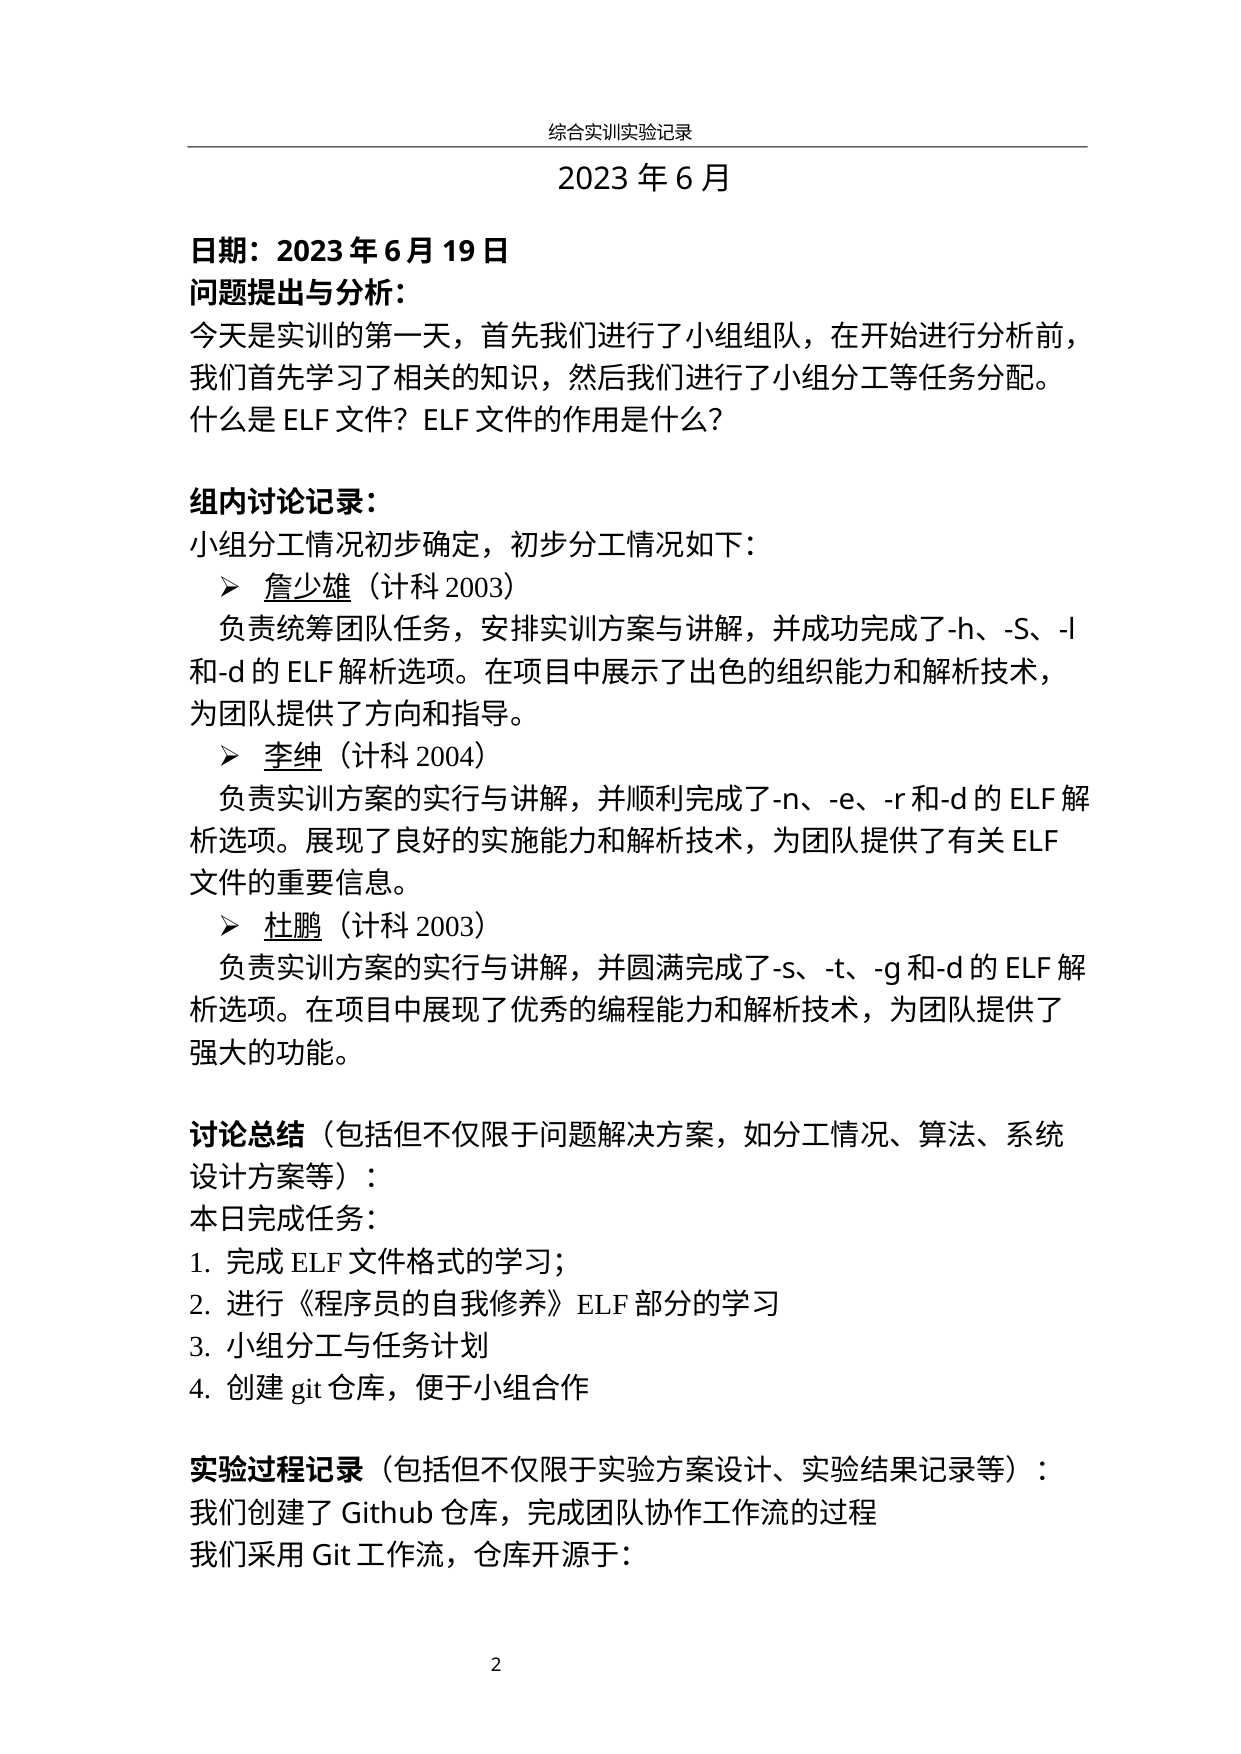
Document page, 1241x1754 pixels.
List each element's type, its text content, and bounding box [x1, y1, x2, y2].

list 创建git仓库，便于小组合作 [189, 1365, 1093, 1407]
subtitle 日期：2023年6月19日 [189, 228, 1032, 270]
list 杜鹏（计科2003） [218, 902, 1093, 944]
text 实验过程记录（包括但不仅限于实验方案设计、实验结果记录等）： [189, 1447, 1093, 1489]
text 负责实训方案的实行与讲解，并顺利完成了-n、-e、-r和-d的ELF解析选项。展现了良好的实施能力和解析技术，为团队提供了有关ELF文件的重要信息。 [189, 775, 1093, 902]
list 李绅（计科2004） [218, 733, 1093, 775]
text 我们创建了Github仓库，完成团队协作工作流的过程 [189, 1489, 1093, 1532]
text 讨论总结（包括但不仅限于问题解决方案，如分工情况、算法、系统设计方案等）： [189, 1111, 1093, 1196]
text 2023 年 6 月 [189, 148, 1093, 200]
text 问题提出与分析： [189, 270, 1093, 312]
text 本日完成任务： [189, 1196, 1093, 1238]
list 詹少雄（计科2003） [218, 563, 1093, 606]
text 今天是实训的第一天，首先我们进行了小组组队，在开始进行分析前，我们首先学习了相关的知识，然后我们进行了小组分工等任务分配。什么是ELF文件？ELF文件的作用是什么？ [189, 312, 1093, 439]
text 组内讨论记录： [189, 479, 1093, 521]
list 小组分工与任务计划 [189, 1323, 1093, 1365]
list 进行《程序员的自我修养》ELF部分的学习 [189, 1280, 1093, 1323]
text 负责实训方案的实行与讲解，并圆满完成了-s、-t、-g和-d的ELF解析选项。在项目中展现了优秀的编程能力和解析技术，为团队提供了强大的功能。 [189, 944, 1093, 1072]
text 我们采用Git工作流，仓库开源于： [189, 1532, 1093, 1574]
text 负责统筹团队任务，安排实训方案与讲解，并成功完成了-h、-S、-l和-d的ELF解析选项。在项目中展示了出色的组织能力和解析技术，为团队提供了方向和指导。 [189, 606, 1093, 733]
text 小组分工情况初步确定，初步分工情况如下： [189, 521, 1093, 563]
list 完成ELF文件格式的学习； [189, 1238, 1093, 1280]
